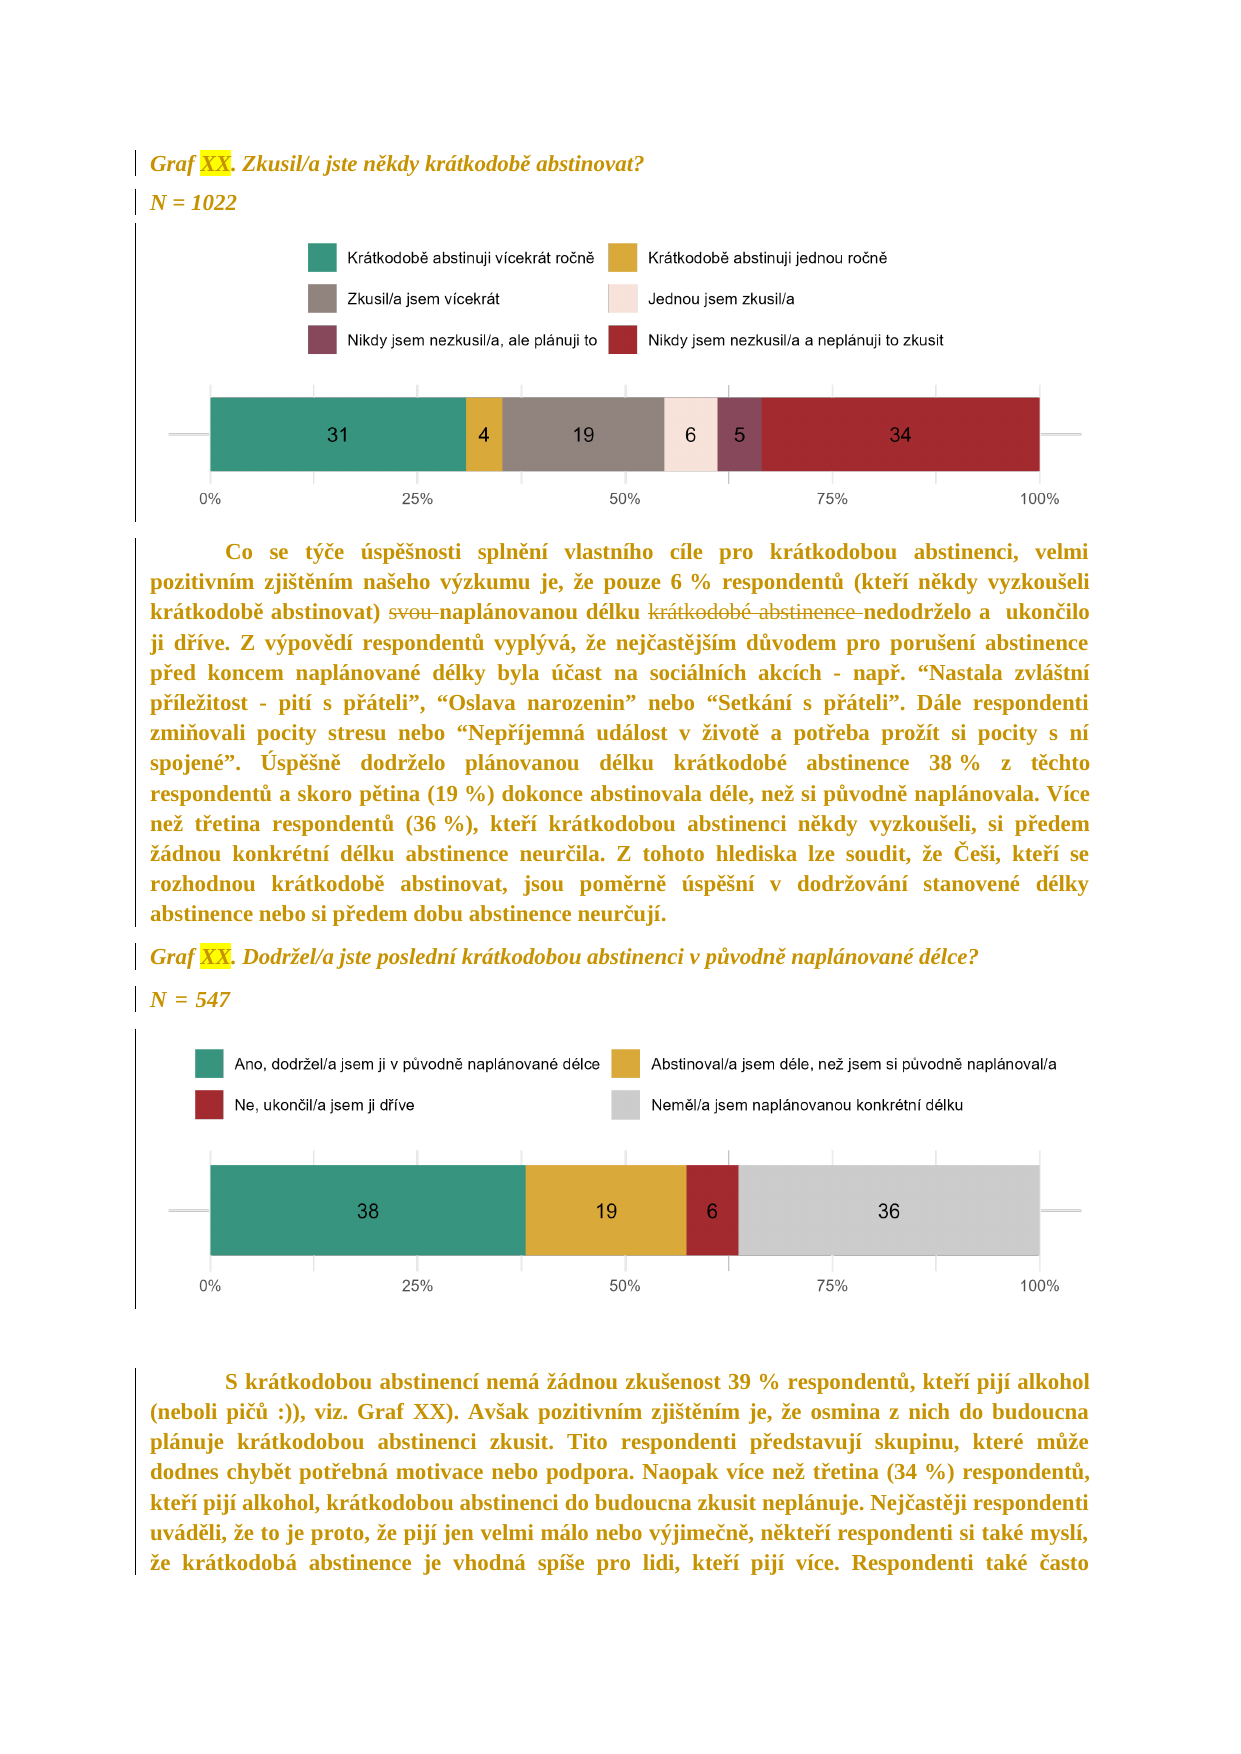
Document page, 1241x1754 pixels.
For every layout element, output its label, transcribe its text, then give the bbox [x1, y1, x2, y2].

subtitle Graf XX. Zkusil/a jste někdy krátkodobě abstinovat? [231, 150, 1090, 176]
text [150, 1368, 1090, 1575]
text Co se týče úspěšnosti splnění vlastního cíle pro krátkodobou abstinenci, velmi pozitivním zjištěním našeho výzkumu je, že pouze 6 % respondentů (kteří někdy vyzkoušeli krátkodobě abstinovat) naplánovanou délku nedodrželo a ukončilo ji dříve. Z výpovědí respondentů vyplývá, že nejčastějším důvodem pro porušení abstinence před koncem naplánované délky byla účast na sociálních akcích - např. “Nastala zvláštní příležitost - pití s přáteli”, “Oslava narozenin” nebo “Setkání s přáteli”. Dále respondenti zmiňovali pocity stresu nebo “Nepříjemná událost v životě a potřeba prožít si pocity s ní spojené”. Úspěšně dodrželo plánovanou délku krátkodobé abstinence 38 % z těchto respondentů a skoro pětina (19 %) dokonce abstinovala déle, než si původně naplánovala. Více než třetina respondentů (36 %), kteří krátkodobou abstinenci někdy vyzkoušeli, si předem žádnou konkrétní délku abstinence neurčila. Z tohoto hlediska lze soudit, že Češi, kteří se rozhodnou krátkodobě abstinovat, jsou poměrně úspěšní v dodržování stanovené délky abstinence nebo si předem dobu abstinence neurčují. [150, 538, 1090, 927]
picture [150, 1028, 1091, 1304]
picture [150, 222, 1091, 517]
text N = 547 [150, 986, 1090, 1012]
text Graf XX. Dodržel/a jste poslední krátkodobou abstinenci v původně naplánované délce? [231, 943, 1090, 969]
subtitle N = 1022 [150, 188, 1090, 215]
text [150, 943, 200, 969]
